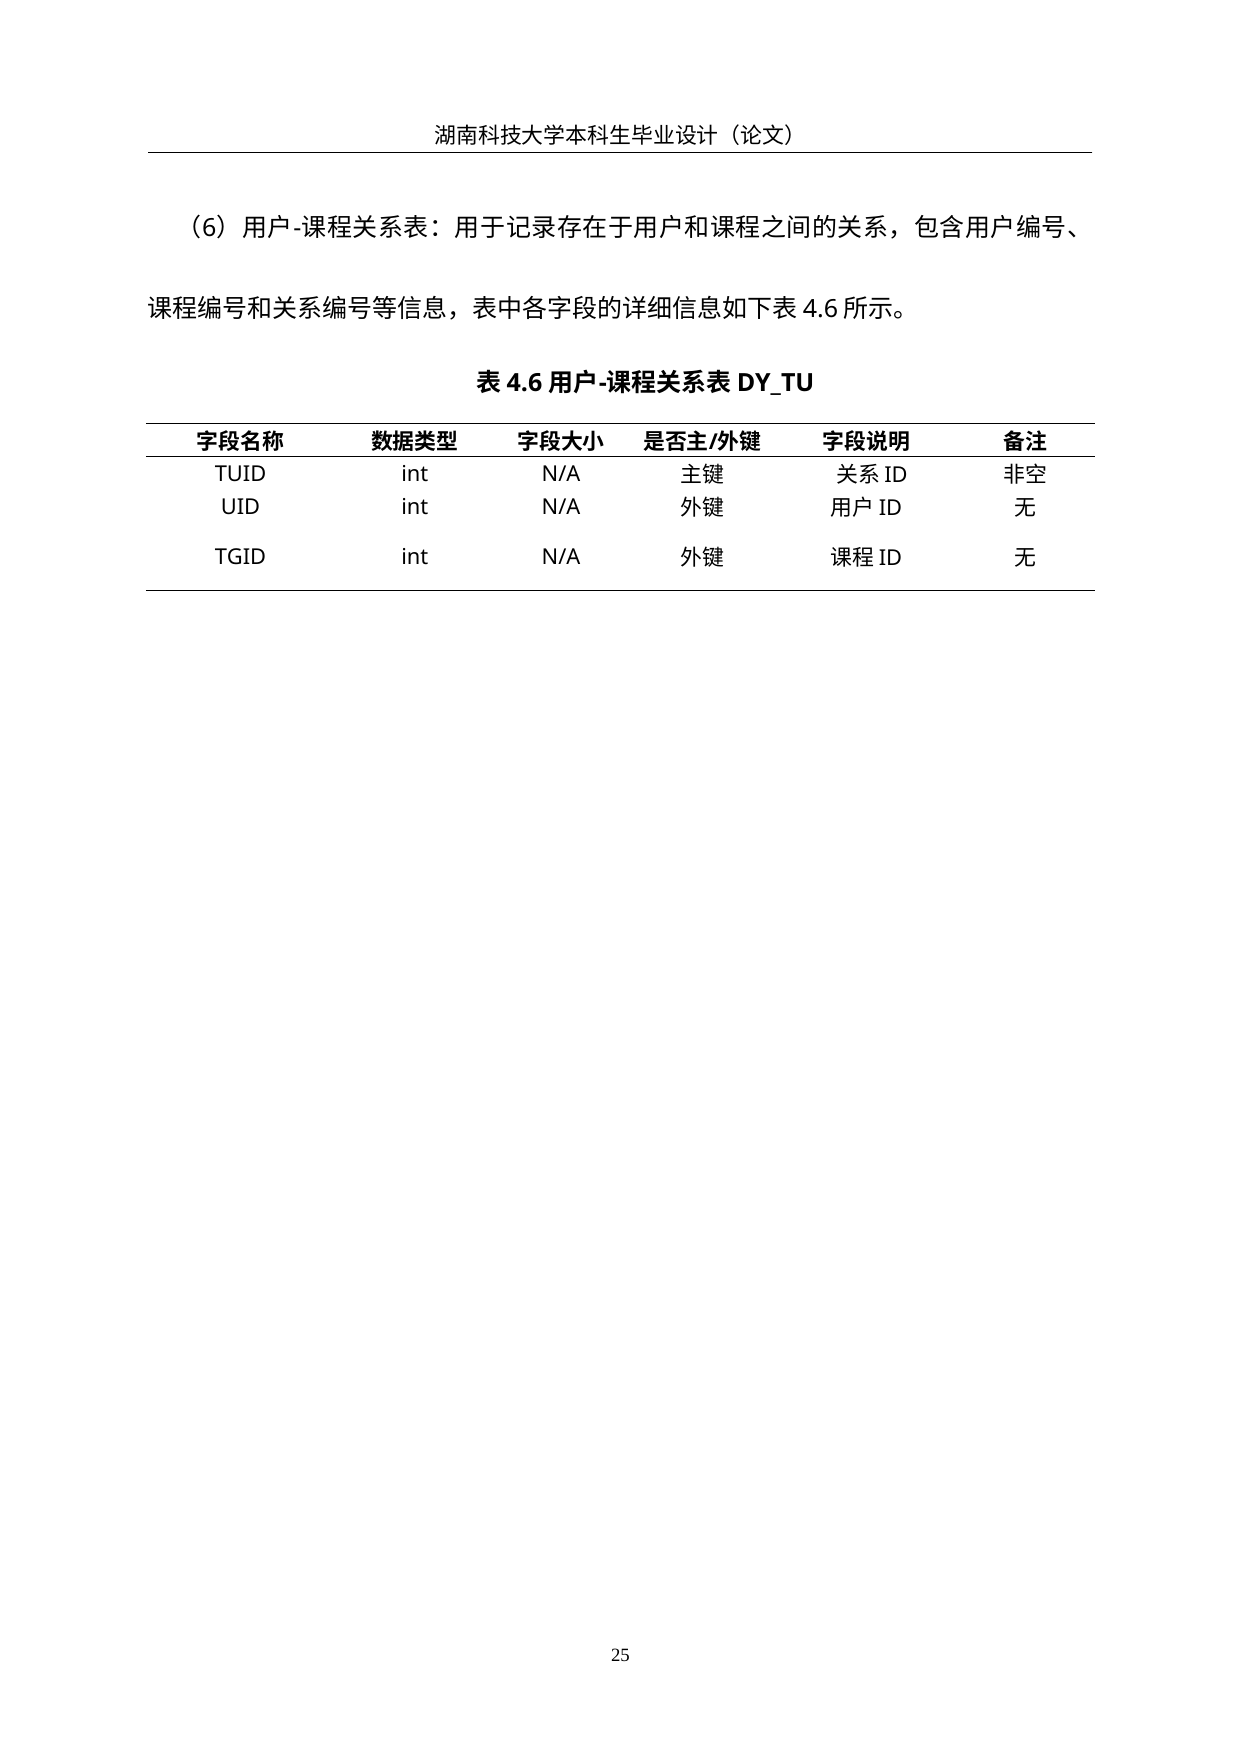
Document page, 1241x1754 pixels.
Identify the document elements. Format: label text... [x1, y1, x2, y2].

table_cell N/A [494, 457, 627, 489]
table_header 是否主/外键 [627, 424, 777, 456]
text （6）用户-课程关系表：用于记录存在于用户和课程之间的关系，包含用户编号、课程编号和关系编号等信息，表中各字段的详细信息如下表4.6所示。 [148, 193, 1092, 339]
table_cell 课程ID [777, 540, 955, 589]
table_header 字段名称 [146, 424, 335, 456]
table_cell TUID [146, 457, 335, 489]
table_header 数据类型 [335, 424, 494, 456]
table_header 备注 [955, 424, 1094, 456]
table_cell int [335, 540, 494, 589]
table_cell N/A [494, 540, 627, 589]
table_cell 用户ID [777, 490, 955, 539]
table_cell int [335, 457, 494, 489]
table_cell 主键 [627, 457, 777, 489]
table_cell 关系ID [777, 457, 955, 489]
table_header 字段说明 [777, 424, 955, 456]
table_cell 非空 [955, 457, 1094, 489]
table_cell UID [146, 490, 335, 539]
text 表4.6 用户-课程关系表DY_TU [148, 348, 1092, 413]
table_cell TGID [146, 540, 335, 589]
table_header 字段大小 [494, 424, 627, 456]
table_cell N/A [494, 490, 627, 539]
table_cell 外键 [627, 490, 777, 539]
table_cell 外键 [627, 540, 777, 589]
table_cell 无 [955, 490, 1094, 539]
table_cell 无 [955, 540, 1094, 589]
table_cell int [335, 490, 494, 539]
